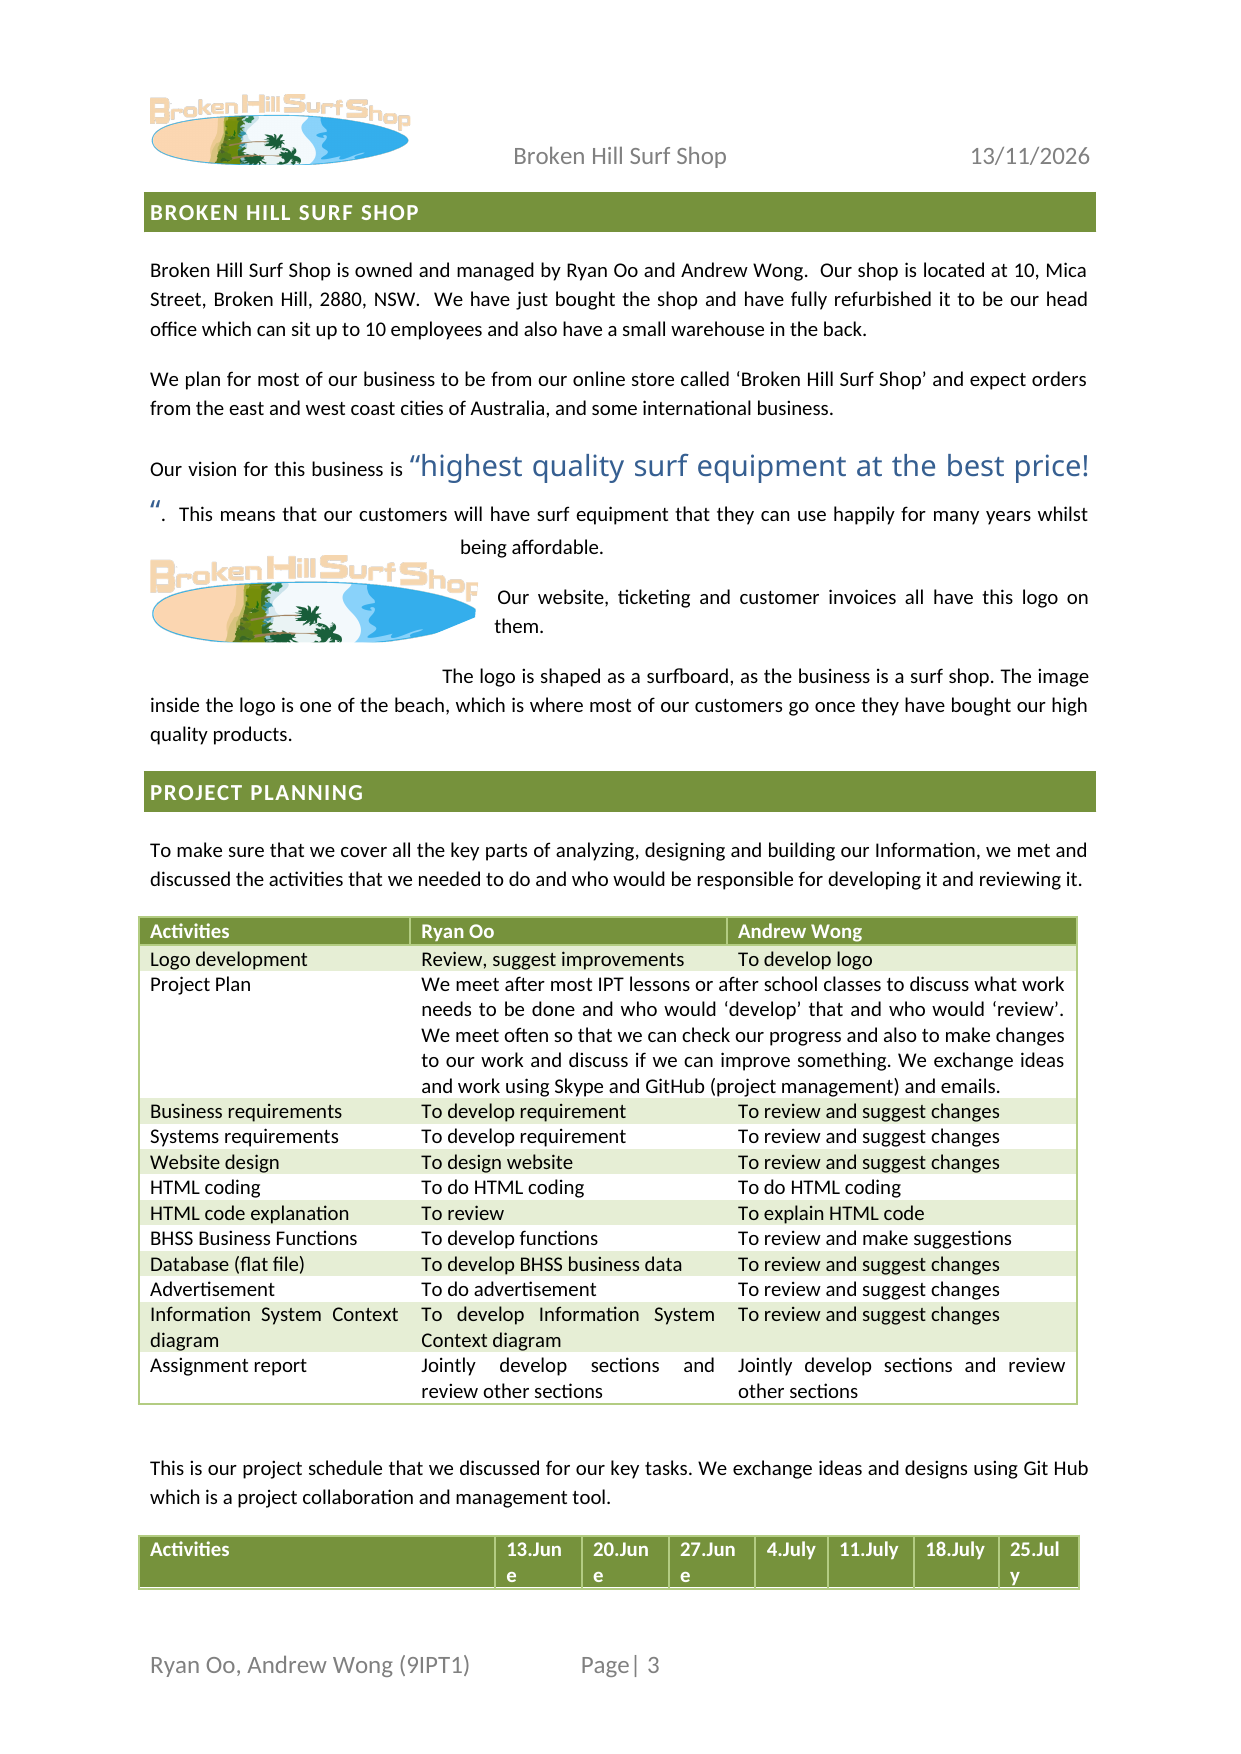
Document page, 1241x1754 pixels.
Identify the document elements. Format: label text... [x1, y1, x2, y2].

table_header Andrew Wong [728, 918, 1076, 944]
table_header 13.June [496, 1537, 581, 1587]
text Broken Hill Surf Shop is owned and managed by Ryan Oo and Andrew Wong. Our shop is located at 10, Mica Street, Broken Hill, 2880, NSW. We have just bought the shop and have fully refurbished it to be our head office which can sit up to 10 employees and also have a small warehouse in the back. [150, 257, 1090, 341]
table_cell To do HTML coding [727, 1175, 1076, 1200]
text This is our project schedule that we discussed for our key tasks. We exchange ideas and designs using Git Hub which is a project collaboration and management tool. [150, 1455, 1090, 1510]
table_cell Advertisement [140, 1276, 410, 1302]
table_cell To develop BHSS business data [410, 1251, 727, 1276]
table_header 25.July [1000, 1537, 1078, 1587]
table_cell To review and suggest changes [727, 1251, 1076, 1276]
table_cell Jointly develop sections and review other sections [410, 1353, 727, 1403]
table_cell To do advertisement [410, 1276, 727, 1302]
table_cell Database (flat file) [140, 1251, 410, 1276]
table_cell To develop requirement [410, 1124, 727, 1149]
table_cell Information System Context diagram [140, 1302, 410, 1352]
table_cell We meet after most IPT lessons or after school classes to discuss what work needs to be done and who would ‘develop’ that and who would ‘review’. We meet often so that we can check our progress and also to make changes to our work and discuss if we can improve something. We exchange ideas and work using Skype and GitHub (project management) and emails. [410, 971, 1076, 1098]
text Our vision for this business is “highest quality surf equipment at the best price! “. This means that our customers will have surf equipment that they can use happily for many years whilst being affordable. [150, 445, 1090, 559]
table_cell Systems requirements [140, 1124, 410, 1149]
subtitle Broken Hill Surf Shop [150, 198, 1090, 226]
subtitle Project Planning [150, 778, 1090, 806]
table_header 11.July [829, 1537, 913, 1587]
table_cell Jointly develop sections and review other sections [727, 1353, 1076, 1403]
table_header 18.July [915, 1537, 998, 1587]
text To make sure that we cover all the key parts of analyzing, designing and building our Information, we met and discussed the activities that we needed to do and who would be responsible for developing it and reviewing it. [150, 837, 1090, 892]
table_header 4.July [756, 1537, 827, 1587]
table_cell To develop logo [727, 946, 1076, 971]
table_cell To explain HTML code [727, 1200, 1076, 1225]
table_cell HTML coding [140, 1175, 410, 1200]
table_cell To develop Information System Context diagram [410, 1302, 727, 1352]
text Our website, ticketing and customer invoices all have this logo on them. [381, 584, 1090, 638]
table_cell To review and suggest changes [727, 1149, 1076, 1174]
table_cell To review [410, 1200, 727, 1225]
table_header Ryan Oo [411, 918, 726, 944]
table_cell To review and make suggestions [727, 1225, 1076, 1251]
table_cell To develop requirement [410, 1098, 727, 1124]
table_cell Website design [140, 1149, 410, 1174]
table_cell To do HTML coding [410, 1175, 727, 1200]
table_header Activities [140, 918, 409, 944]
table_header 27.June [670, 1537, 754, 1587]
table_cell Project Plan [140, 971, 410, 1098]
table_cell To review and suggest changes [727, 1302, 1076, 1352]
table_cell Logo development [140, 946, 410, 971]
table_cell To review and suggest changes [727, 1098, 1076, 1124]
table_cell BHSS Business Functions [140, 1225, 410, 1251]
table_header Activities [140, 1537, 494, 1587]
table_header 20.June [583, 1537, 668, 1587]
table_cell To review and suggest changes [727, 1124, 1076, 1149]
table_cell HTML code explanation [140, 1200, 410, 1225]
text We plan for most of our business to be from our online store called ‘Broken Hill Surf Shop’ and expect orders from the east and west coast cities of Australia, and some international business. [150, 366, 1090, 420]
table_cell To review and suggest changes [727, 1276, 1076, 1302]
table_cell To develop functions [410, 1225, 727, 1251]
table_cell Review, suggest improvements [410, 946, 727, 971]
table_cell Assignment report [140, 1353, 410, 1403]
table_cell To design website [410, 1149, 727, 1174]
table_cell Business requirements [140, 1098, 410, 1124]
text The logo is shaped as a surfboard, as the business is a surf shop. The image inside the logo is one of the beach, which is where most of our customers go once they have bought our high quality products. [150, 663, 1090, 747]
